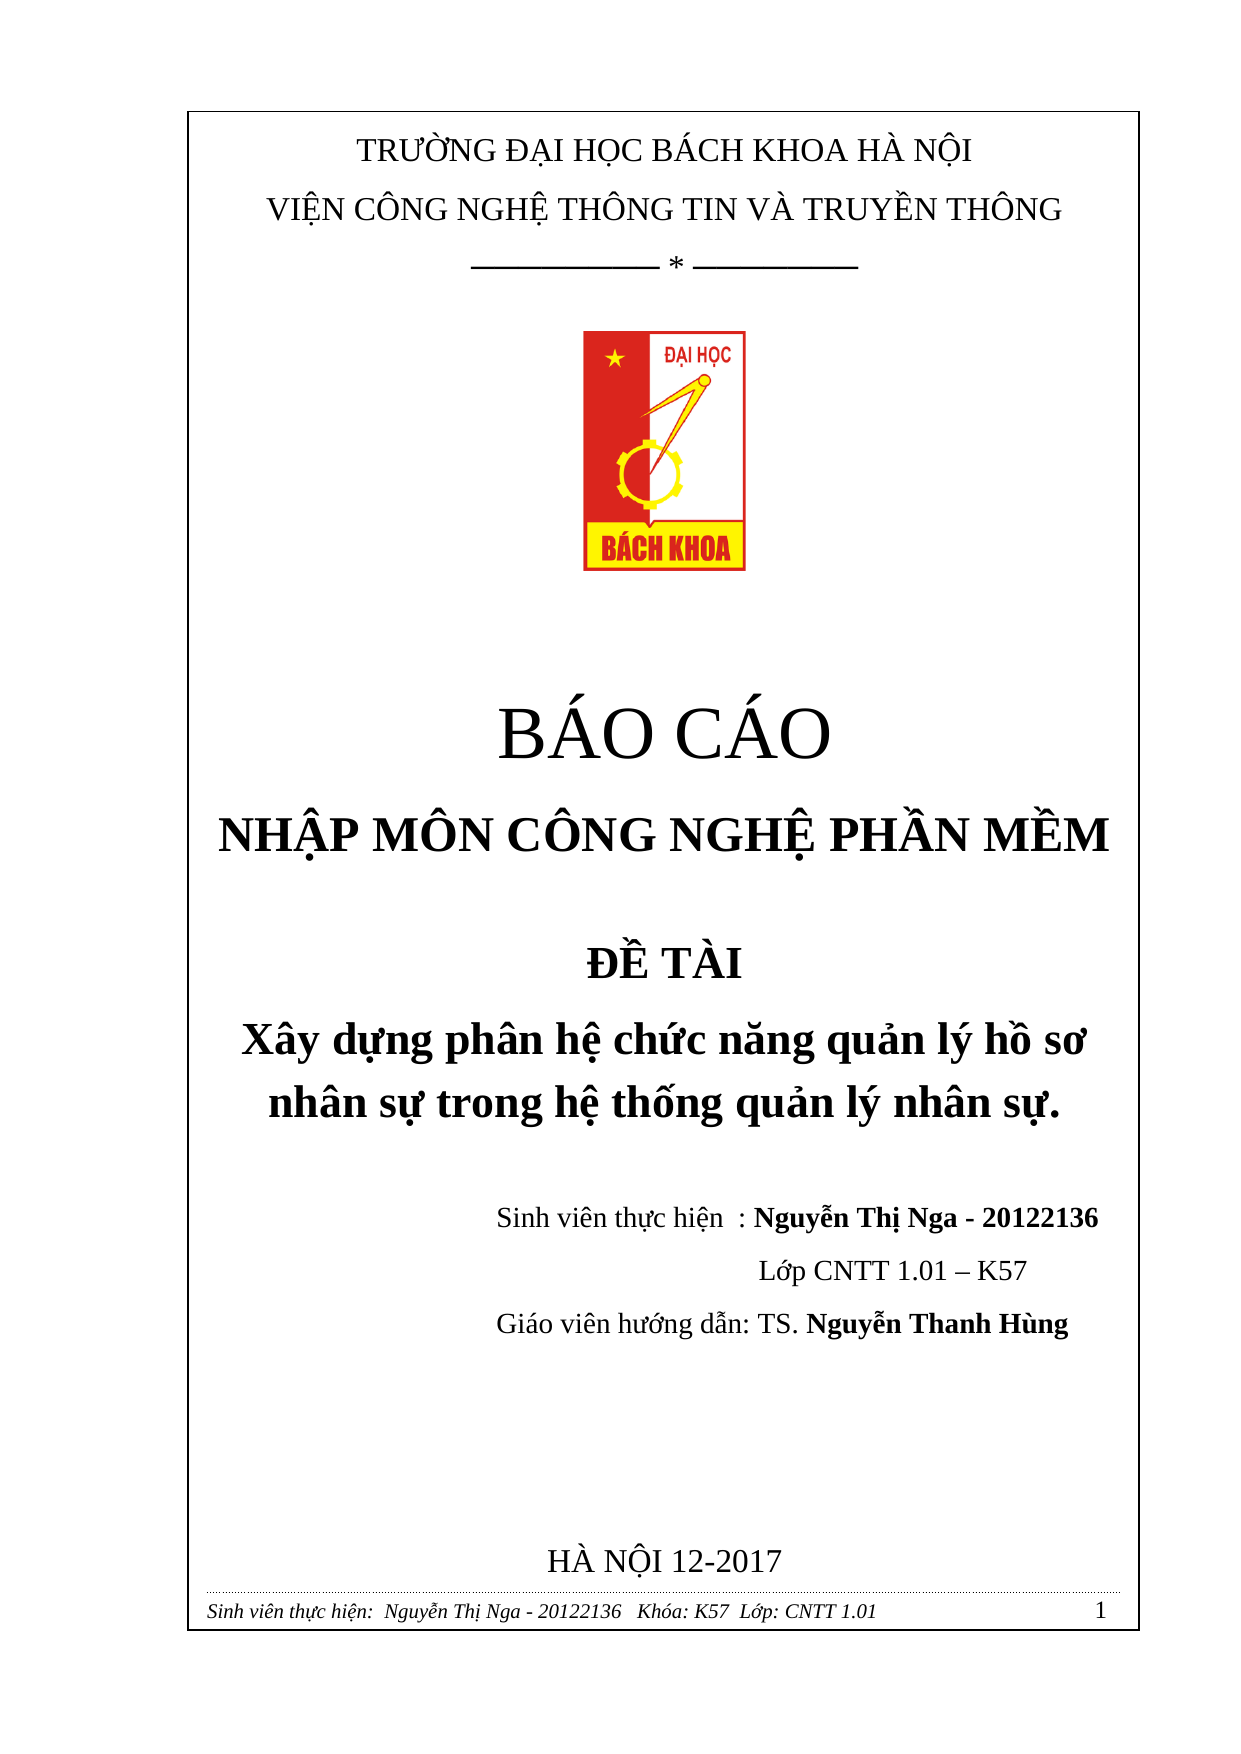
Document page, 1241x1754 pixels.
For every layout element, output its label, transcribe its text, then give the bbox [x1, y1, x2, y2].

text VIỆN CÔNG NGHỆ THÔNG TIN VÀ TRUYỀN THÔNG [207, 189, 1122, 227]
text Giáo viên hướng dẫn: TS. Nguyễn Thanh Hùng [496, 1306, 1122, 1339]
text Lớp CNTT 1.01 – K57 [683, 1253, 1122, 1287]
text ──────── * ─────── [207, 247, 1122, 286]
text Xây dựng phân hệ chức năng quản lý hồ sơ nhân sự trong hệ thống quản lý nhân sự. [207, 1012, 1122, 1127]
text HÀ NỘI 12-2017 [207, 1542, 1122, 1580]
text BÁO CÁO [207, 689, 1122, 775]
text TRƯỜNG ĐẠI HỌC BÁCH KHOA HÀ NỘI [207, 131, 1122, 169]
picture [583, 331, 746, 571]
text ĐỀ TÀI [207, 936, 1122, 988]
text NHẬP MÔN CÔNG NGHỆ PHẦN MỀM [207, 804, 1122, 862]
text Sinh viên thực hiện : Nguyễn Thị Nga - 20122136 [496, 1200, 1122, 1234]
